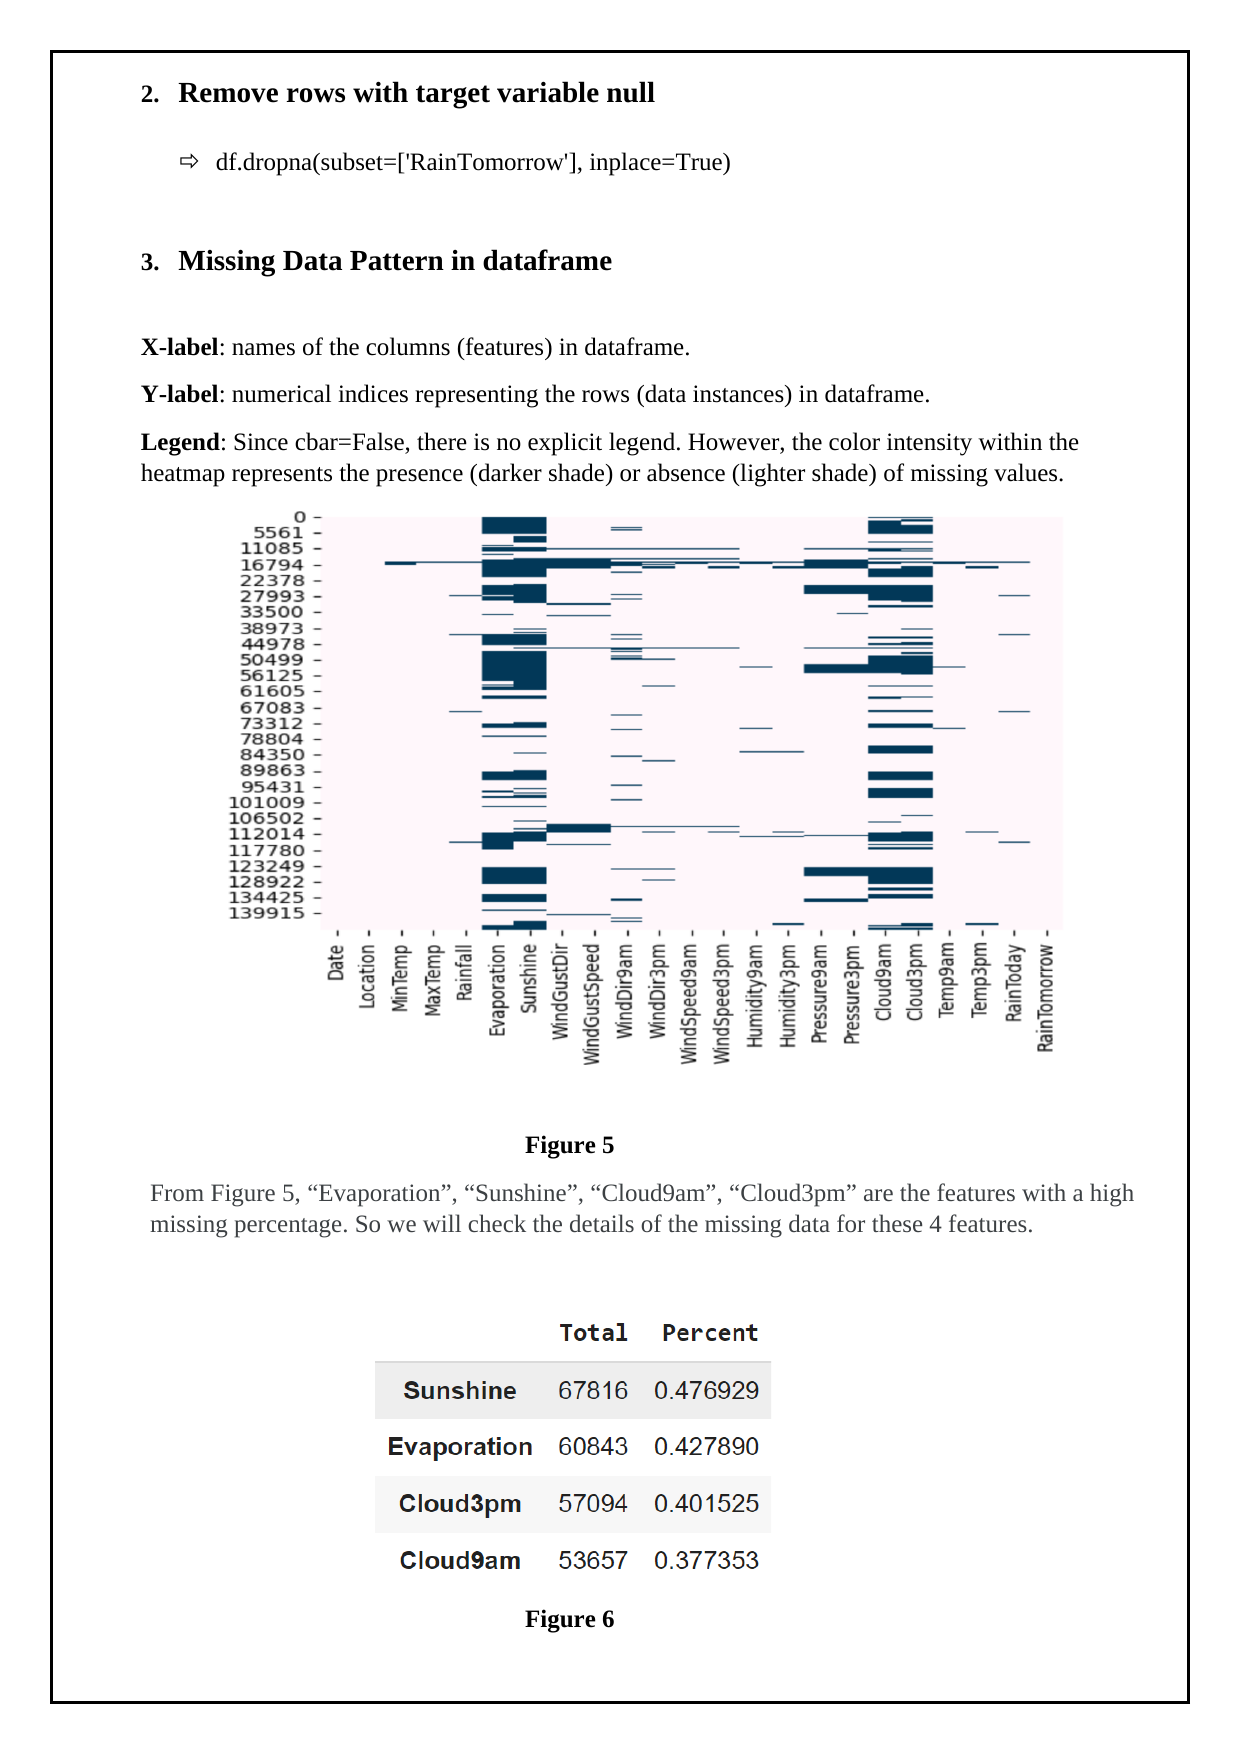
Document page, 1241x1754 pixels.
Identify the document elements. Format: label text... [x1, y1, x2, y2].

text Y-label: numerical indices representing the rows (data instances) in dataframe. [141, 379, 1165, 408]
picture [225, 505, 1067, 1065]
text Legend: Since cbar=False, there is no explicit legend. However, the color intensity within the heatmap represents the presence (darker shade) or absence (lighter shade) of missing values. [141, 427, 1165, 487]
list df.dropna(subset=['RainTomorrow'], inplace=True) [178, 147, 1165, 176]
text X-label: names of the columns (features) in dataframe. [141, 332, 1165, 360]
text From Figure 5, “Evaporation”, “Sunshine”, “Cloud9am”, “Cloud3pm” are the features with a high missing percentage. So we will check the details of the missing data for these 4 features. [150, 1178, 1165, 1238]
text Figure 6 [150, 1604, 1165, 1632]
picture [375, 1304, 772, 1585]
text Figure 5 [75, 1131, 1165, 1159]
list Remove rows with target variable null [141, 75, 1165, 108]
list Missing Data Pattern in dataframe [141, 243, 1165, 276]
